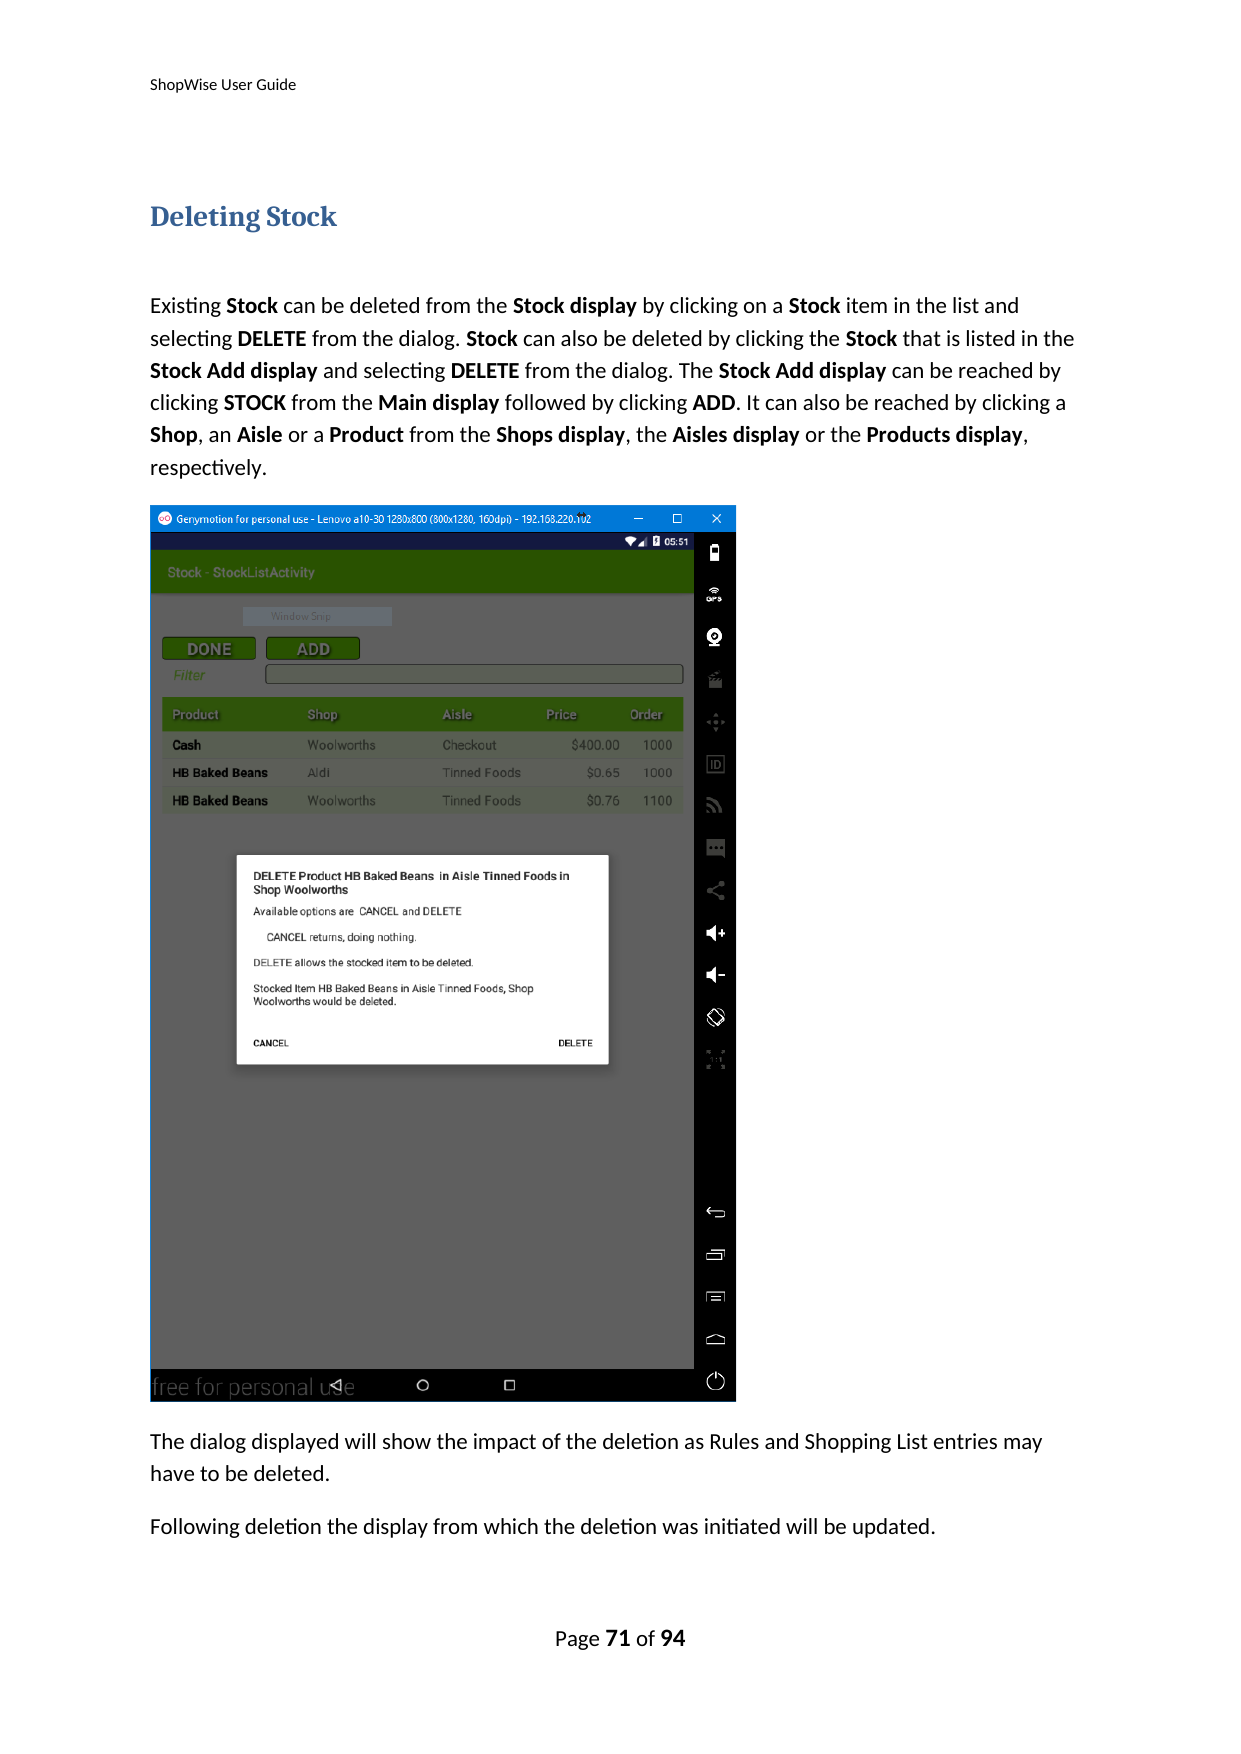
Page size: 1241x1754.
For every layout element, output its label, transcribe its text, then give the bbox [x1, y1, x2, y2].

text Following deletion the display from which the deletion was initiated will be updated. [150, 1512, 1090, 1540]
text Existing Stock can be deleted from the Stock display by clicking on a Stock item in the list and selecting DELETE from the dialog. Stock can also be deleted by clicking the Stock that is listed in the Stock Add display and selecting DELETE from the dialog. The Stock Add display can be reached by clicking STOCK from the Main display followed by clicking ADD. It can also be reached by clicking a Shop, an Aisle or a Product from the Shops display, the Aisles display or the Products display, respectively. [150, 292, 1090, 481]
subtitle Deleting Stock [150, 200, 1090, 234]
picture [150, 505, 737, 1402]
text The dialog displayed will show the impact of the deletion as Rules and Shopping List entries may have to be deleted. [150, 1427, 1090, 1487]
